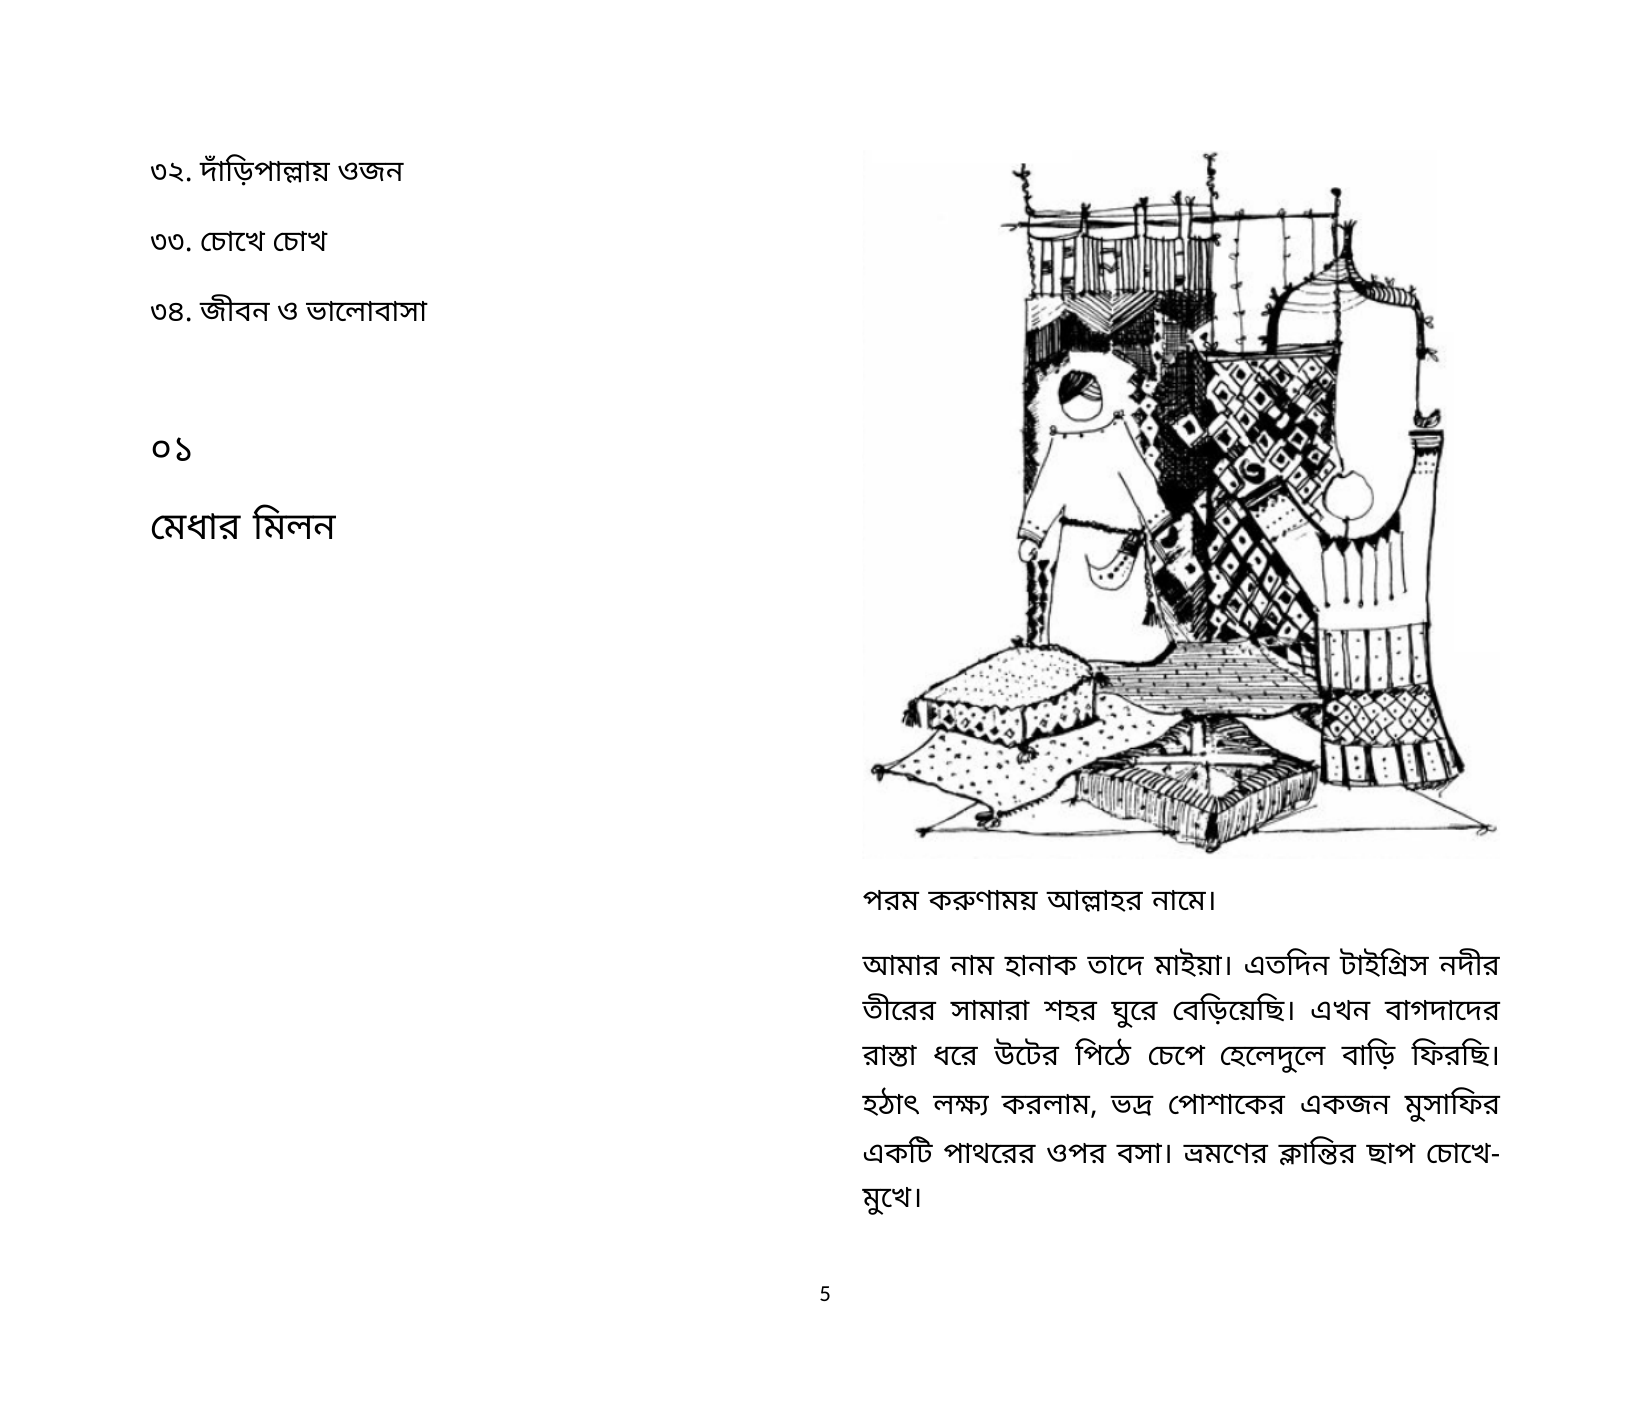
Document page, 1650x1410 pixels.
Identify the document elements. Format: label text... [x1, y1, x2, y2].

picture [862, 150, 1500, 859]
text পরম করুণাময় আল্লাহর নামে। [862, 884, 1500, 922]
text ৩২. দাঁড়িপাল্লায় ওজন [150, 150, 787, 193]
text আমার নাম হানাক তাদে মাইয়া। এতদিন টাইগ্রিস নদীর তীরের সামারা শহর ঘুরে বেড়িয়েছি। এখন বাগদাদের রাস্তা ধরে উটের পিঠে চেপে হেলেদুলে বাড়ি ফিরছি। হঠাৎ লক্ষ্য করলাম, ভদ্র পোশাকের একজন মুসাফির একটি পাথরের ওপর বসা। ভ্রমণের ক্লান্তির ছাপ চোখে-মুখে। [862, 949, 1500, 1219]
text ০১ [150, 427, 787, 477]
text ৩৩. চোখে চোখ [150, 220, 787, 263]
text ৩৪. জীবন ও ভালোবাসা [150, 290, 787, 333]
text মেধার মিলন [150, 505, 787, 555]
